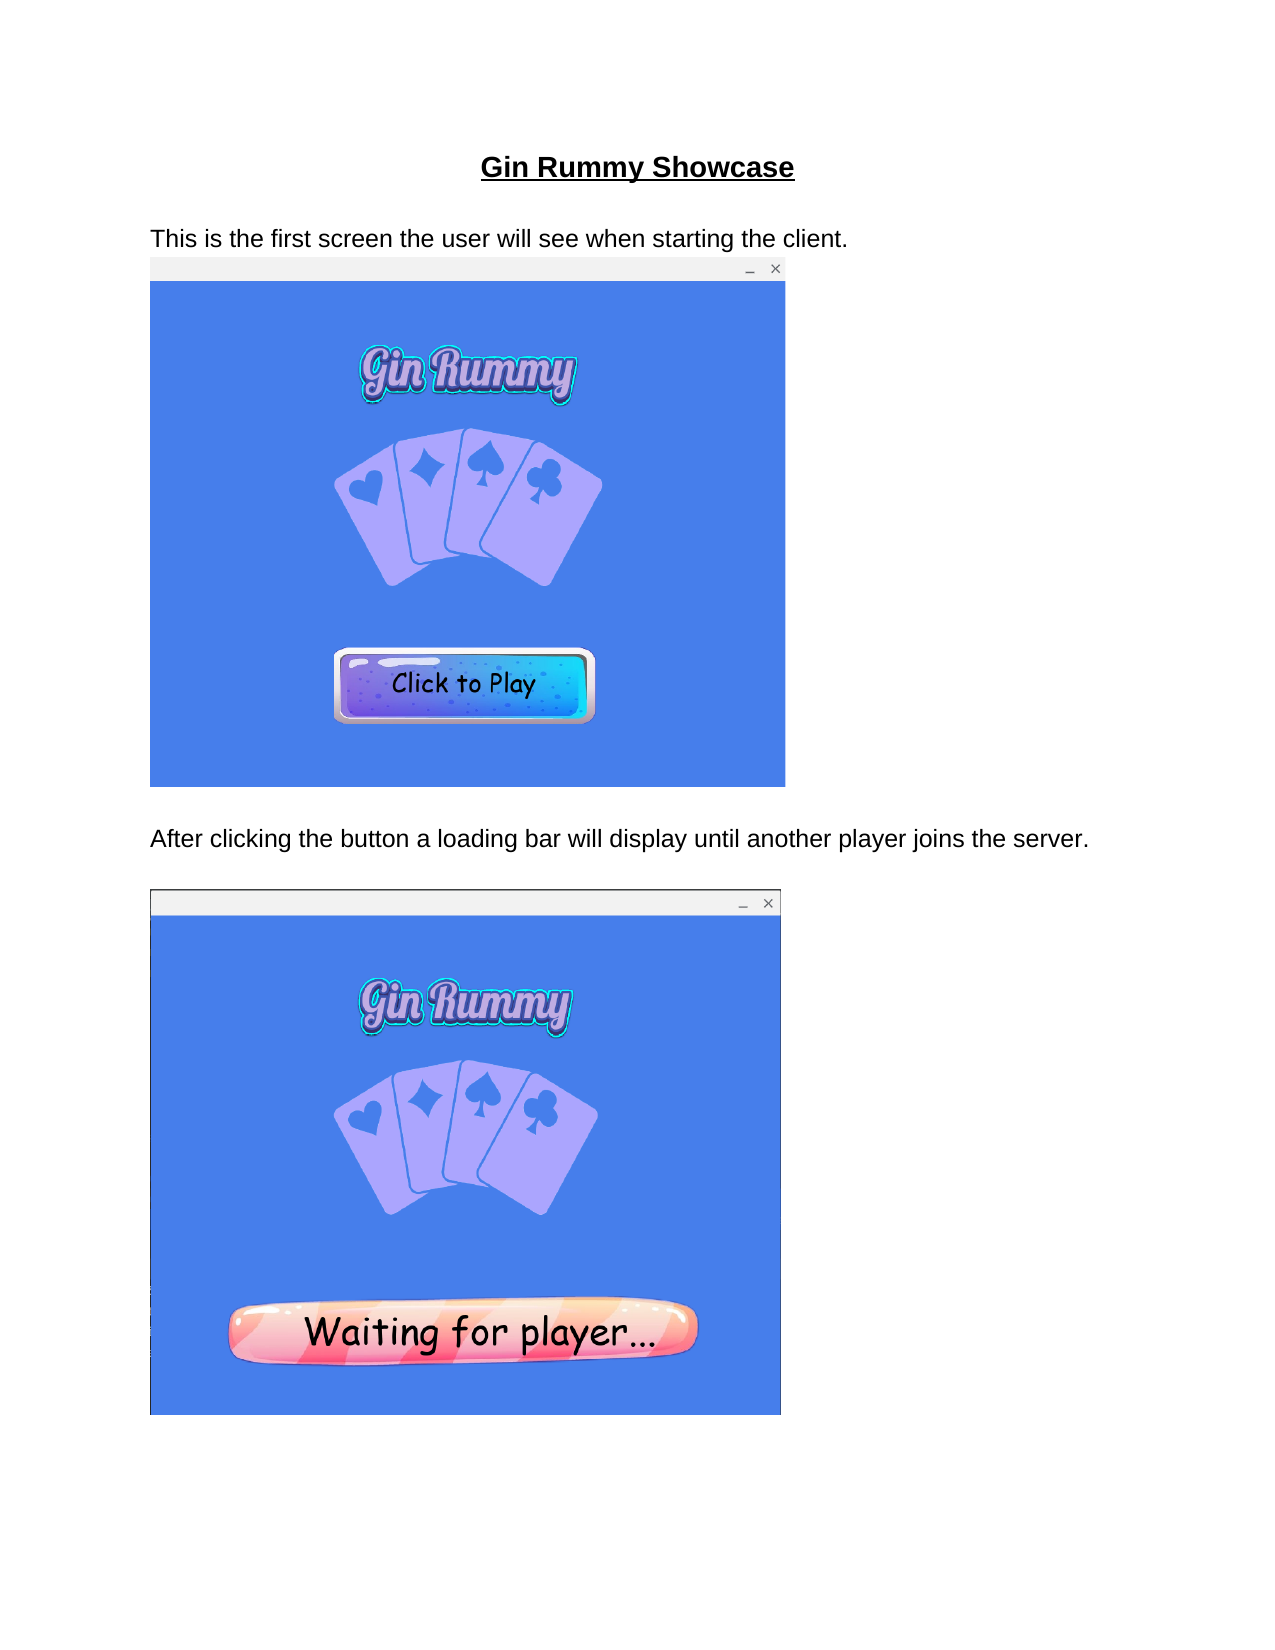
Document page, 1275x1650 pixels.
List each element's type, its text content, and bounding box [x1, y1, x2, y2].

picture [150, 889, 781, 1415]
text Gin Rummy Showcase [150, 150, 1125, 183]
text After clicking the button a loading bar will display until another player joins the server. [150, 824, 1125, 852]
text This is the first screen the user will see when starting the client. [150, 224, 1125, 253]
picture [150, 257, 786, 787]
